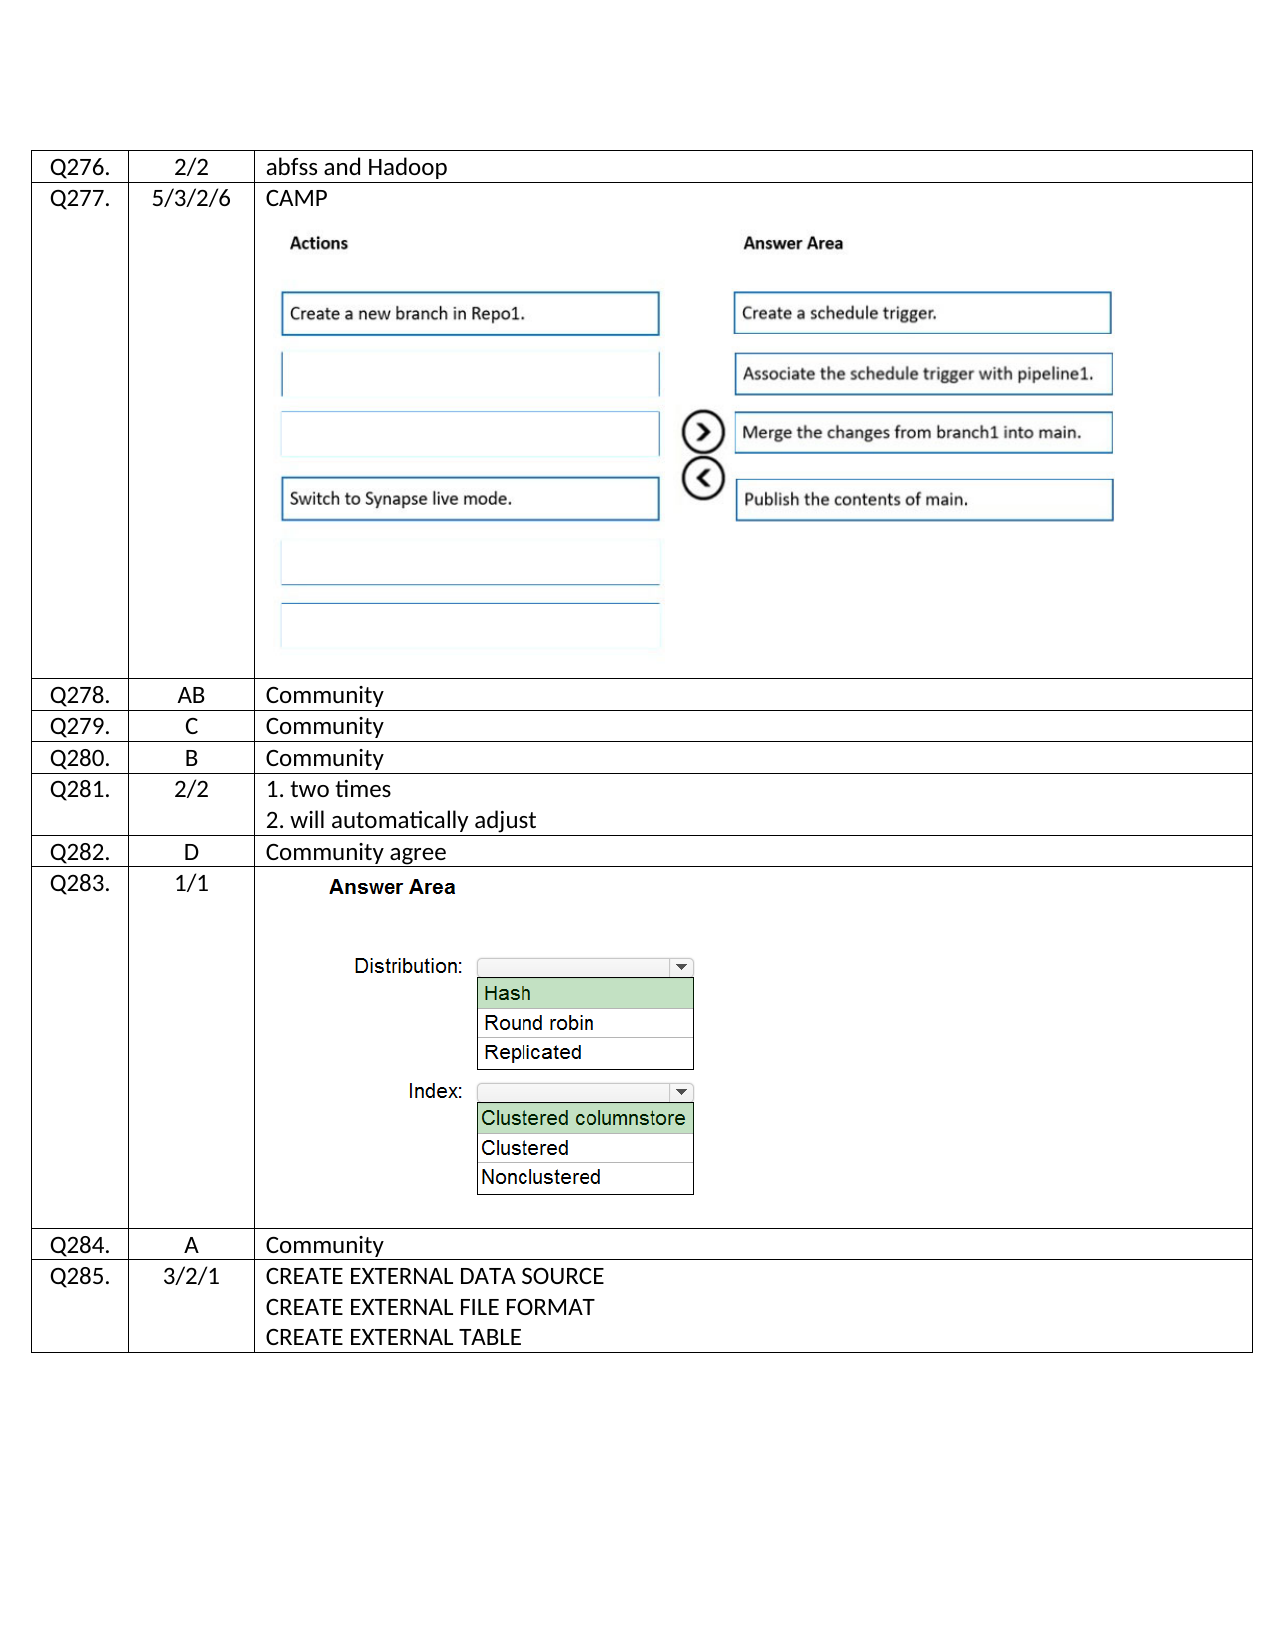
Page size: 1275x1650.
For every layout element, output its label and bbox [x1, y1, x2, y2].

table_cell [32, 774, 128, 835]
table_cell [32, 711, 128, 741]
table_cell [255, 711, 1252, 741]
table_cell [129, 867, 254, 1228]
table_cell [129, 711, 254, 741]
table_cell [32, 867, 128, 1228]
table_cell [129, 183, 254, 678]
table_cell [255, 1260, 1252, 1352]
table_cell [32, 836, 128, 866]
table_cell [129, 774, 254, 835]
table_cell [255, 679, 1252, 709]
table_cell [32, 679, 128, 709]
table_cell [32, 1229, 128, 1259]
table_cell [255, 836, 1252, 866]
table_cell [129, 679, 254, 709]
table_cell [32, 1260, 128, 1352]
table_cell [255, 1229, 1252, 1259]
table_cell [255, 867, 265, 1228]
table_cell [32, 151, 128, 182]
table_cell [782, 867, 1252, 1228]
picture [265, 867, 782, 1228]
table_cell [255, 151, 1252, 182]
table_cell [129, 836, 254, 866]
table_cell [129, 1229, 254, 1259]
picture [265, 213, 1241, 678]
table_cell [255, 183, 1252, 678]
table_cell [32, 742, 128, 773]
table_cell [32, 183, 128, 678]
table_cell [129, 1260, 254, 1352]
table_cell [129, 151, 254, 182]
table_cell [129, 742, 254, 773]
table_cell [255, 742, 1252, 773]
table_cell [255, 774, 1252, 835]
